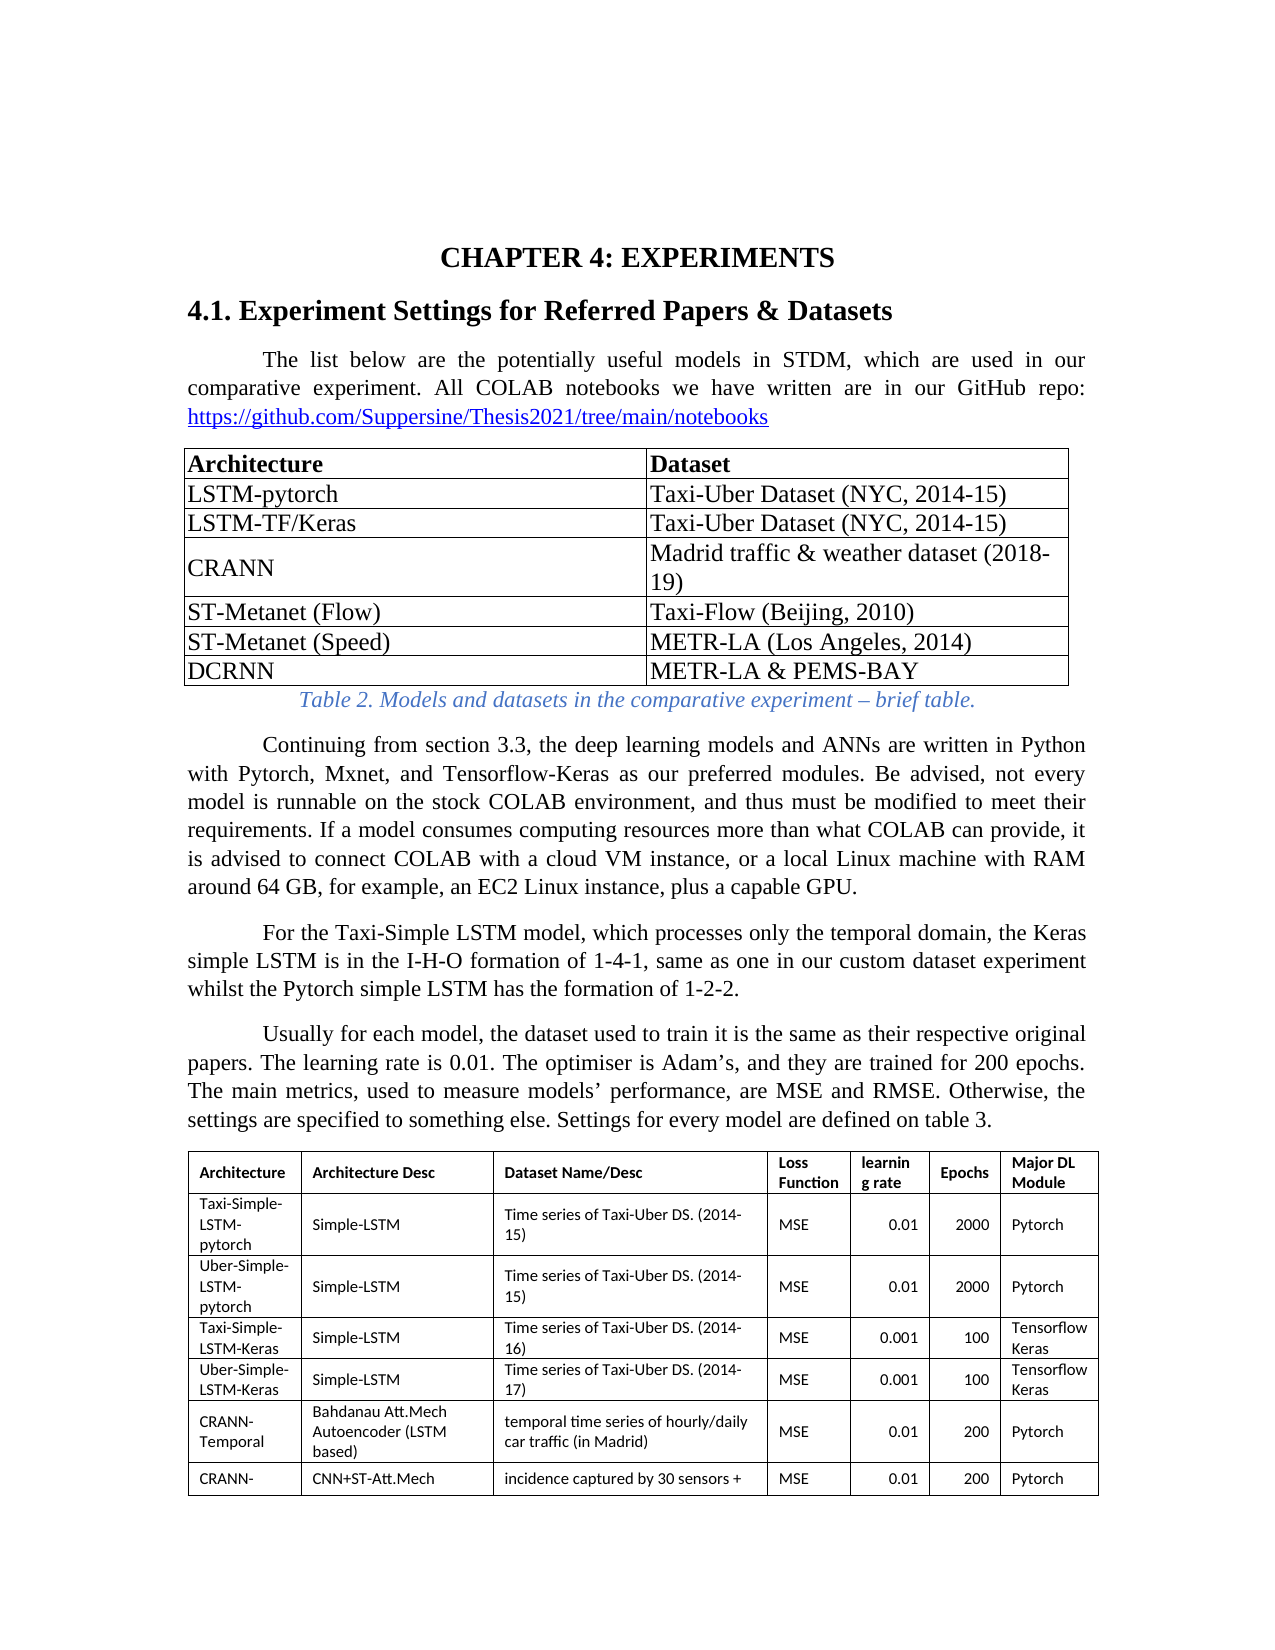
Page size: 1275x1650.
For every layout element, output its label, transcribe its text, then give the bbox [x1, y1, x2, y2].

table_cell Bahdanau Att.Mech Autoencoder (LSTM based) [302, 1401, 493, 1462]
table_header learning rate [851, 1152, 929, 1193]
table_cell Simple-LSTM [302, 1359, 493, 1400]
table_cell Simple-LSTM [302, 1256, 493, 1317]
table_cell Madrid traffic & weather dataset (2018-19) [647, 538, 1068, 596]
table_cell Time series of Taxi-Uber DS. (2014-15) [494, 1194, 767, 1254]
text Usually for each model, the dataset used to train it is the same as their respective original papers. The learning rate is 0.01. The optimiser is Adam’s, and they are trained for 200 epochs. The main metrics, used to measure models’ performance, are MSE and RMSE. Otherwise, the settings are specified to something else. Settings for every model are defined on table 3. [187, 1021, 1087, 1132]
table_cell Pytorch [1001, 1194, 1098, 1254]
text The list below are the potentially useful models in STDM, which are used in our comparative experiment. All COLAB notebooks we have written are in our GitHub repo: https://github.com/Suppersine/Thesis2021/tree/main/notebooks [187, 346, 1087, 429]
table_cell 0.01 [851, 1194, 929, 1254]
text Continuing from section 3.3, the deep learning models and ANNs are written in Python with Pytorch, Mxnet, and Tensorflow-Keras as our preferred modules. Be advised, not every model is runnable on the stock COLAB environment, and thus must be modified to meet their requirements. If a model consumes computing resources more than what COLAB can provide, it is advised to connect COLAB with a cloud VM instance, or a local Linux machine with RAM around 64 GB, for example, an EC2 Linux instance, plus a capable GPU. [187, 731, 1087, 900]
table_cell 200 [930, 1463, 1000, 1495]
table_cell METR-LA & PEMS-BAY [647, 656, 1068, 685]
table_cell MSE [768, 1359, 850, 1400]
table_cell Uber-Simple-LSTM-Keras [189, 1359, 301, 1400]
table_cell ST-Metanet (Speed) [185, 627, 646, 655]
table_header Architecture [189, 1152, 301, 1193]
table_cell Taxi-Simple-LSTM-pytorch [189, 1194, 301, 1254]
table_cell LSTM-pytorch [185, 479, 646, 507]
text 4.1. Experiment Settings for Referred Papers & Datasets [187, 293, 1087, 327]
table_cell 0.01 [851, 1463, 929, 1495]
table_cell CRANN-Temporal [189, 1401, 301, 1462]
table_cell 2000 [930, 1256, 1000, 1317]
table_header Dataset [647, 449, 1068, 478]
table_cell Pytorch [1001, 1463, 1098, 1495]
table_cell Taxi-Uber Dataset (NYC, 2014-15) [647, 479, 1068, 507]
table_cell Tensorflow Keras [1001, 1359, 1098, 1400]
table_header Dataset Name/Desc [494, 1152, 767, 1193]
table_cell MSE [768, 1194, 850, 1254]
text For the Taxi-Simple LSTM model, which processes only the temporal domain, the Keras simple LSTM is in the I-H-O formation of 1-4-1, same as one in our custom dataset experiment whilst the Pytorch simple LSTM has the formation of 1-2-2. [187, 918, 1087, 1002]
table_cell Taxi-Simple-LSTM-Keras [189, 1318, 301, 1358]
table_cell METR-LA (Los Angeles, 2014) [647, 627, 1068, 655]
text CHAPTER 4: EXPERIMENTS [187, 240, 1087, 274]
table_cell 0.001 [851, 1359, 929, 1400]
table_cell CRANN-Spatial [189, 1463, 301, 1495]
table_header Major DL Module [1001, 1152, 1098, 1193]
table_cell CRANN [185, 538, 646, 596]
table_cell 2000 [930, 1194, 1000, 1254]
table_cell Time series of Taxi-Uber DS. (2014-15) [494, 1256, 767, 1317]
table_cell 100 [930, 1318, 1000, 1358]
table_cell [494, 1463, 767, 1495]
table_cell Pytorch [1001, 1401, 1098, 1462]
table_cell 0.001 [851, 1318, 929, 1358]
table_header Architecture Desc [302, 1152, 493, 1193]
text Table 2. Models and datasets in the comparative experiment – brief table. [187, 686, 1087, 712]
table_cell Pytorch [1001, 1256, 1098, 1317]
table_header Epochs [930, 1152, 1000, 1193]
table_cell 0.01 [851, 1256, 929, 1317]
table_cell MSE [768, 1463, 850, 1495]
table_cell Simple-LSTM [302, 1194, 493, 1254]
table_cell MSE [768, 1318, 850, 1358]
table_cell Tensorflow Keras [1001, 1318, 1098, 1358]
table_cell MSE [768, 1256, 850, 1317]
table_cell CNN+ST-Att.Mech [302, 1463, 493, 1495]
table_cell Uber-Simple-LSTM-pytorch [189, 1256, 301, 1317]
table_cell DCRNN [185, 656, 646, 685]
table_cell LSTM-TF/Keras [185, 509, 646, 537]
table_cell temporal time series of hourly/daily car traffic (in Madrid) [494, 1401, 767, 1462]
table_cell 200 [930, 1401, 1000, 1462]
table_cell MSE [768, 1401, 850, 1462]
table_cell Time series of Taxi-Uber DS. (2014-17) [494, 1359, 767, 1400]
table_cell Taxi-Flow (Beijing, 2010) [647, 597, 1068, 626]
table_header Architecture [185, 449, 646, 478]
table_cell 0.01 [851, 1401, 929, 1462]
table_cell Taxi-Uber Dataset (NYC, 2014-15) [647, 509, 1068, 537]
table_cell Time series of Taxi-Uber DS. (2014-16) [494, 1318, 767, 1358]
table_cell 100 [930, 1359, 1000, 1400]
table_header Loss Function [768, 1152, 850, 1193]
table_cell Simple-LSTM [302, 1318, 493, 1358]
table_cell ST-Metanet (Flow) [185, 597, 646, 626]
